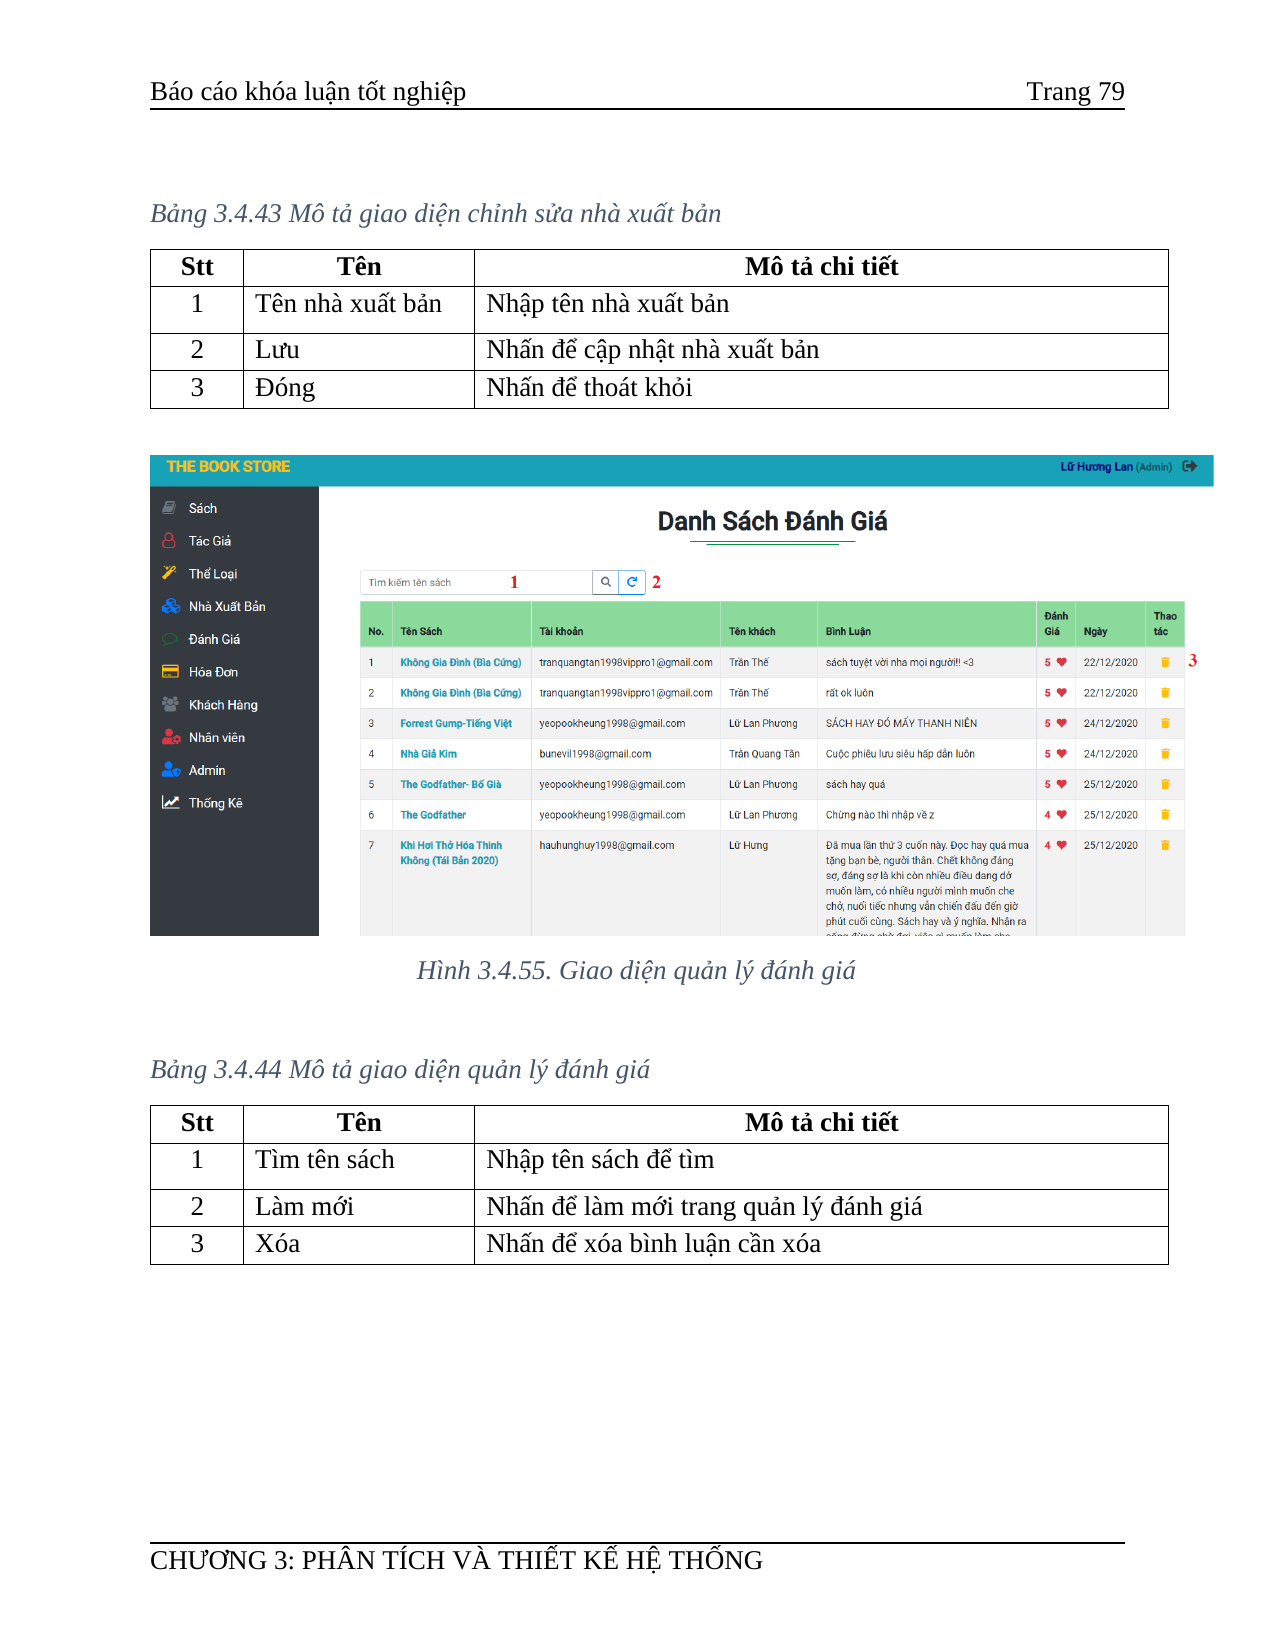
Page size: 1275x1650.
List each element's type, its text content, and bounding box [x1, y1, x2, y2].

table_cell 2 [151, 334, 243, 370]
table_header Tên [244, 1106, 474, 1142]
table_cell Làm mới [244, 1190, 474, 1226]
table_cell 3 [151, 1227, 243, 1263]
table_header Stt [151, 1106, 243, 1142]
table_cell Lưu [244, 334, 474, 370]
table_cell Nhập tên sách để tìm [475, 1144, 1168, 1189]
table_cell Nhập tên nhà xuất bản [475, 287, 1168, 333]
table_cell Nhấn để làm mới trang quản lý đánh giá [475, 1190, 1168, 1226]
table_header Stt [151, 250, 243, 286]
table_cell Nhấn để cập nhật nhà xuất bản [475, 334, 1168, 370]
table_cell 3 [151, 371, 243, 407]
table_cell 1 [151, 1144, 243, 1189]
table_header Mô tả chi tiết [475, 1106, 1168, 1142]
table_cell Xóa [244, 1227, 474, 1263]
table_cell Nhấn để thoát khỏi [475, 371, 1168, 407]
table_cell 2 [151, 1190, 243, 1226]
table_header Tên [244, 250, 474, 286]
table_cell 1 [151, 287, 243, 333]
table_cell Tên nhà xuất bản [244, 287, 474, 333]
table_cell Tìm tên sách [244, 1144, 474, 1189]
table_header Mô tả chi tiết [475, 250, 1168, 286]
picture [150, 455, 1214, 936]
table_cell Nhấn để xóa bình luận cần xóa [475, 1227, 1168, 1263]
table_cell Đóng [244, 371, 474, 407]
